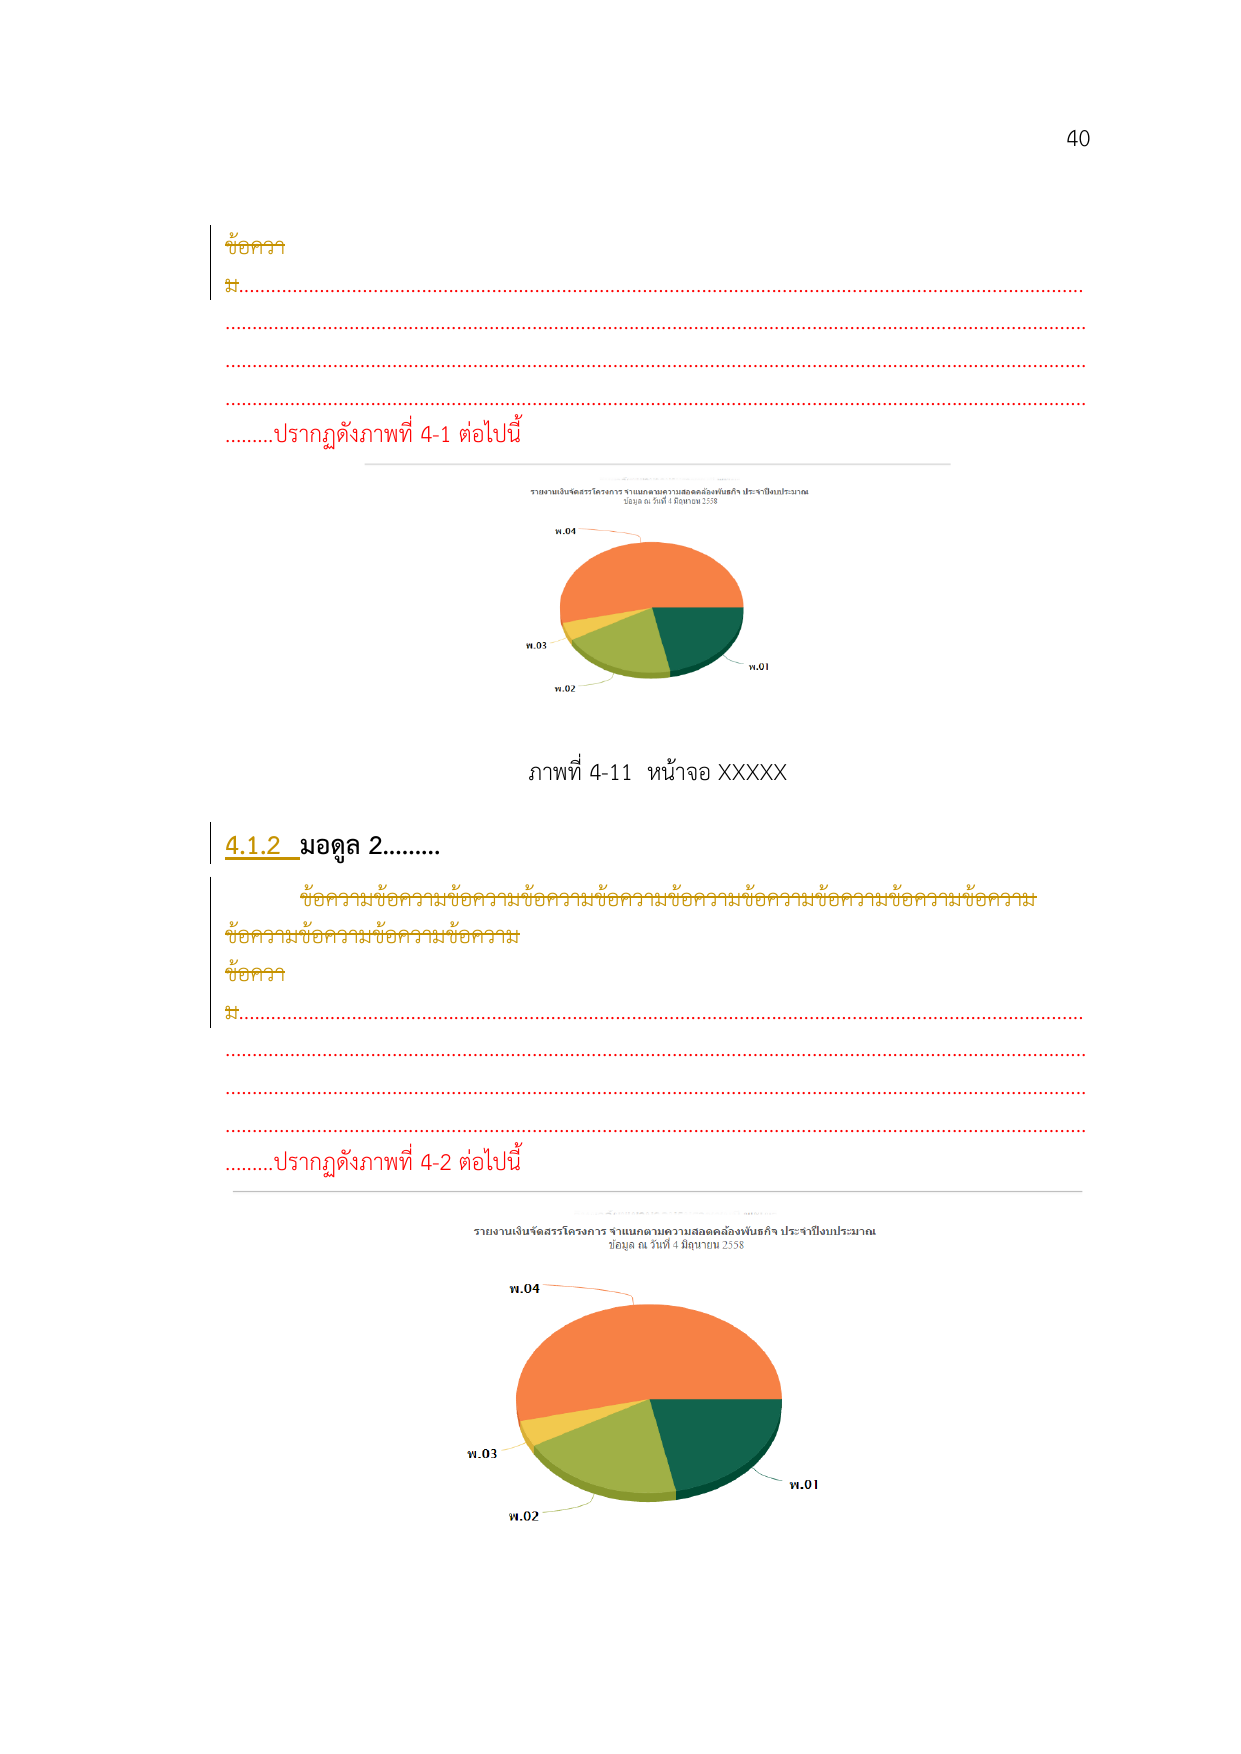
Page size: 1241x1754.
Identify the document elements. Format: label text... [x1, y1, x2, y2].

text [225, 225, 1090, 451]
picture [364, 463, 951, 718]
picture [232, 1190, 1083, 1559]
text ......................................................................................................................................................................................................................................................................................................................................................................................................................................................................................................................................................................................................................................................................ปรากฏดังภาพที่ 4-2 ต่อไปนี้ [225, 877, 1090, 1178]
subtitle มอดูล2......... [225, 822, 1090, 864]
